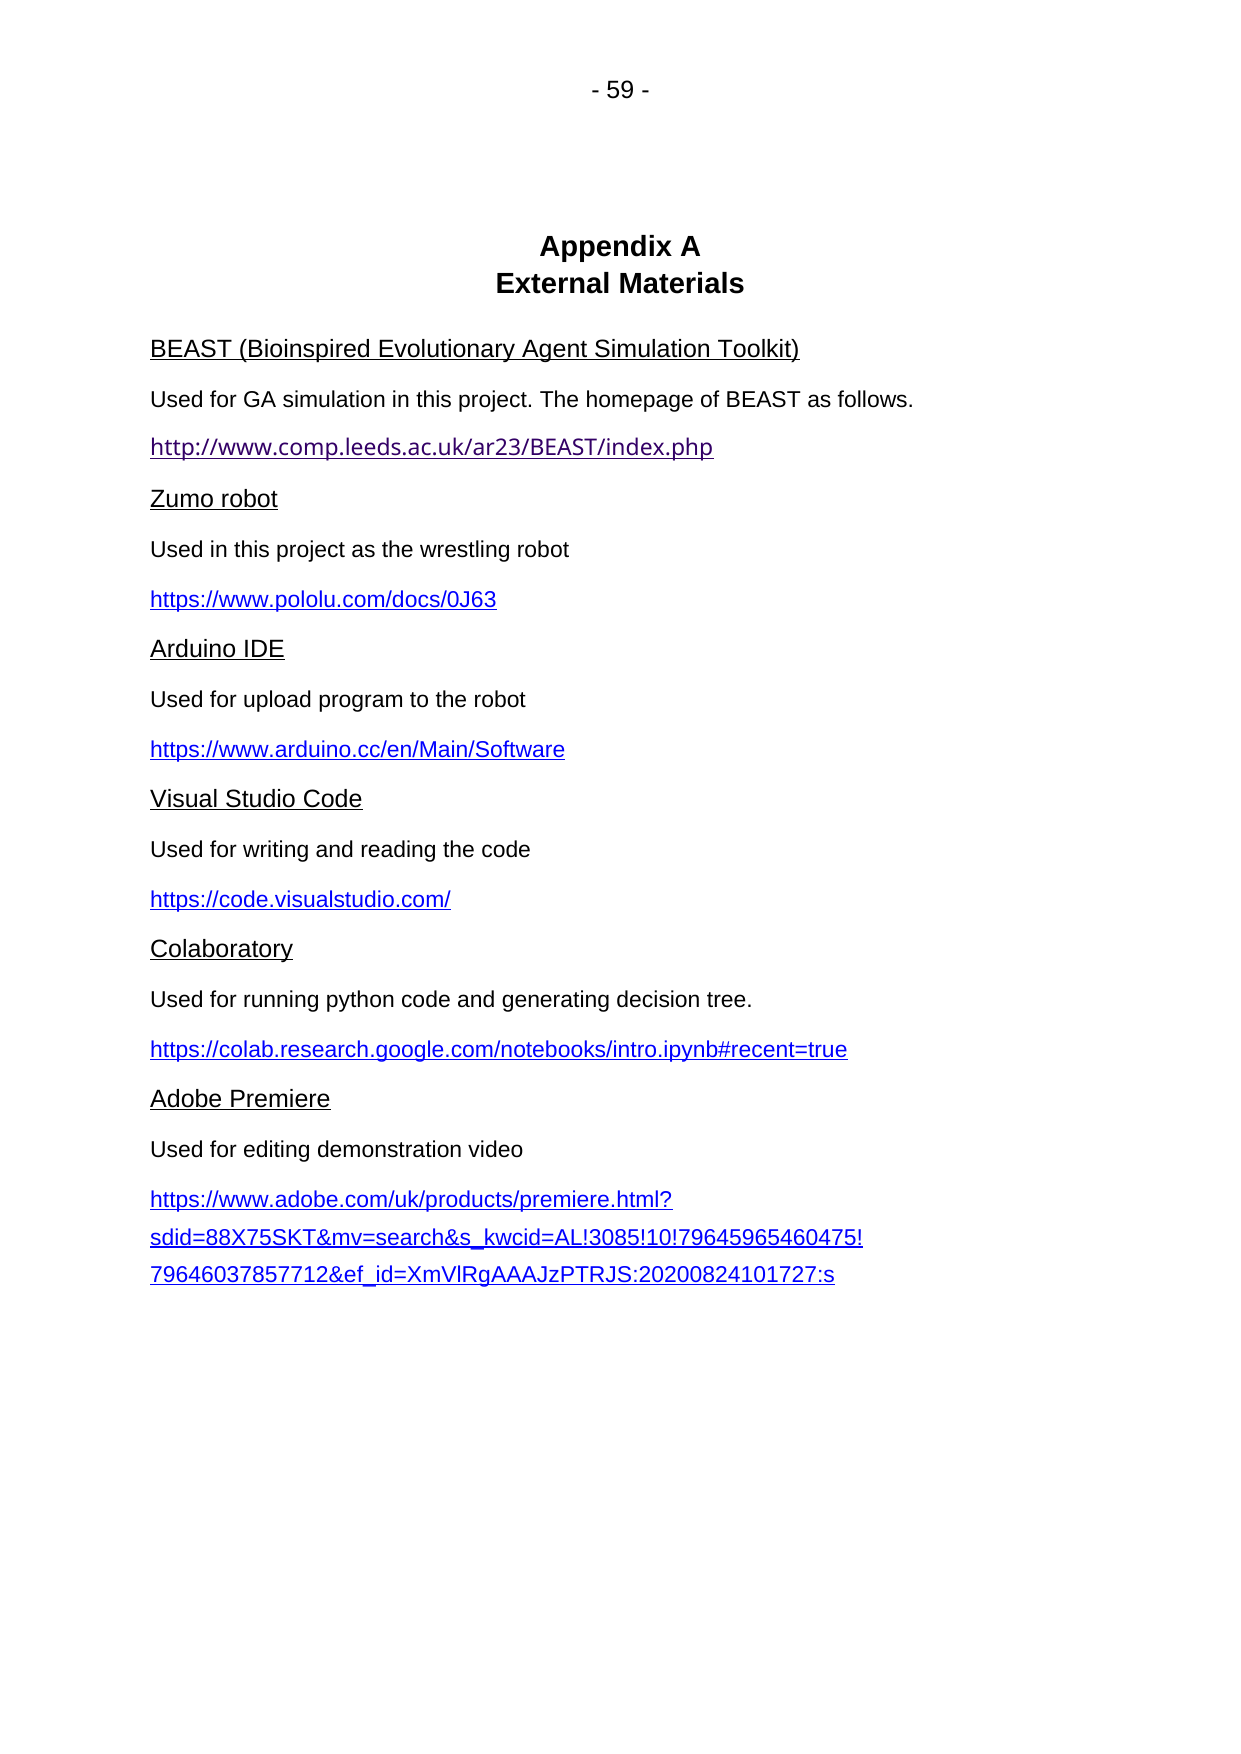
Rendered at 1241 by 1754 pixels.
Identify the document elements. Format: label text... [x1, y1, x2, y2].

text Used for running python code and generating decision tree. [150, 975, 1090, 1012]
text https://www.pololu.com/docs/0J63 [150, 575, 1090, 612]
text Adobe Premiere [150, 1075, 1090, 1112]
text Arduino IDE [150, 625, 1090, 662]
text Colaboratory [150, 925, 1090, 962]
text Visual Studio Code [150, 775, 1090, 812]
text https://colab.research.google.com/notebooks/intro.ipynb#recent=true [150, 1025, 1090, 1062]
text Zumo robot [150, 475, 1090, 512]
text Used for writing and reading the code [150, 825, 1090, 862]
subtitle Appendix A External Materials [150, 225, 1090, 300]
text https://code.visualstudio.com/ [150, 875, 1090, 912]
text Used for upload program to the robot [150, 675, 1090, 712]
text https://www.adobe.com/uk/products/premiere.html?sdid=88X75SKT&mv=search&s_kwcid=AL!3085!10!79645965460475!79646037857712&ef_id=XmVlRgAAAJzPTRJS:20200824101727:s [150, 1175, 1090, 1287]
text Used for editing demonstration video [150, 1125, 1090, 1162]
text https://www.arduino.cc/en/Main/Software [150, 725, 1090, 762]
text http://www.comp.leeds.ac.uk/ar23/BEAST/index.php [150, 425, 1090, 462]
text Used in this project as the wrestling robot [150, 525, 1090, 562]
text BEAST (Bioinspired Evolutionary Agent Simulation Toolkit) [150, 325, 1090, 362]
text Used for GA simulation in this project. The homepage of BEAST as follows. [150, 375, 1090, 412]
